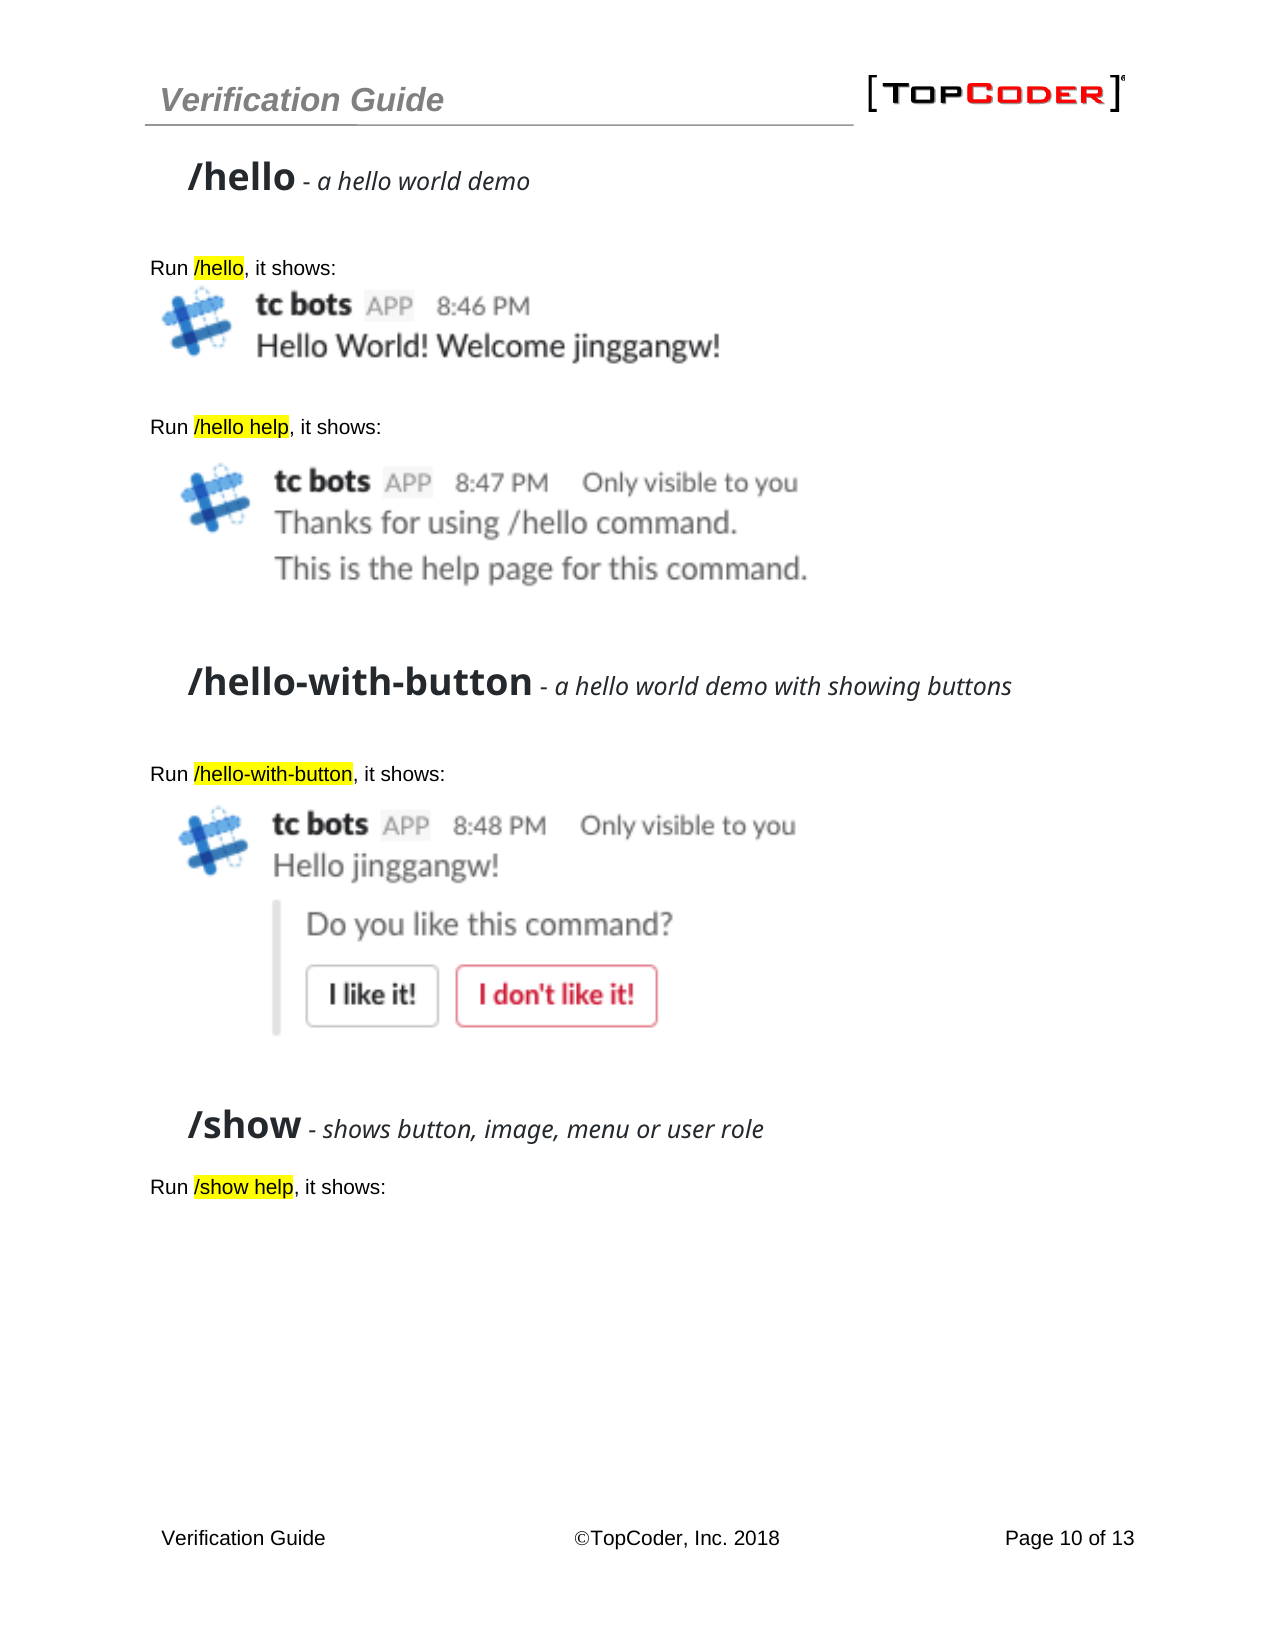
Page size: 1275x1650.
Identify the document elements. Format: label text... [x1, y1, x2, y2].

picture [150, 785, 927, 1074]
text /hello-with-button - a hello world demo with showing buttons [187, 655, 1125, 706]
text /hello - a hello world demo [187, 150, 1125, 201]
text Run /hello help, it shows: [150, 414, 1125, 439]
picture [150, 438, 975, 624]
text Run /hello, it shows: [150, 255, 1125, 280]
text Run /hello-with-button, it shows: [150, 761, 1125, 786]
text /show - shows button, image, menu or user role [150, 1098, 1125, 1149]
picture [868, 75, 1125, 112]
text Run /show help, it shows: [150, 1174, 1125, 1199]
picture [150, 280, 913, 389]
